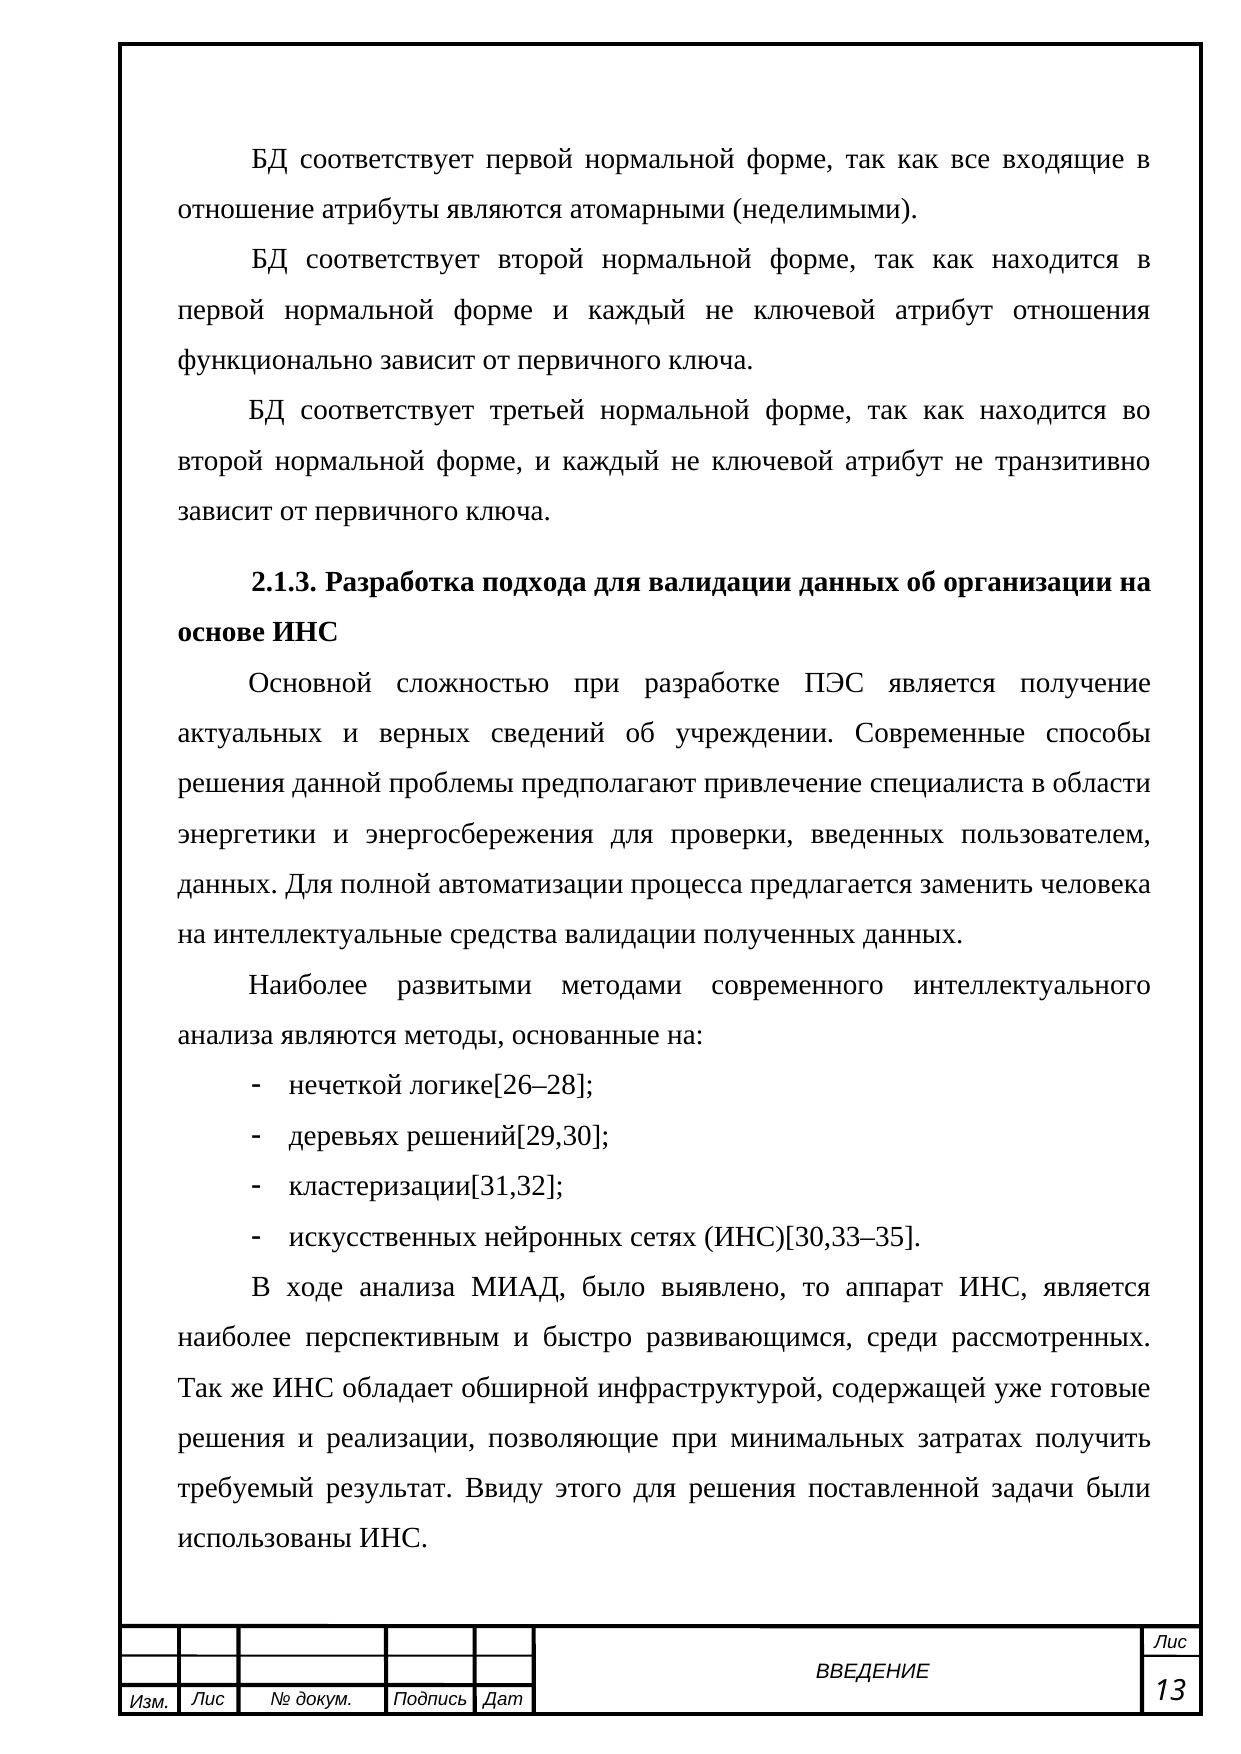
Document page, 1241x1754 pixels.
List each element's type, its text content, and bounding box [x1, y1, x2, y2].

text Основной сложностью при разработке ПЭС является получение актуальных и верных сведений об учреждении. Современные способы решения данной проблемы предполагают привлечение специалиста в области энергетики и энергосбережения для проверки, введенных пользователем, данных. Для полной автоматизации процесса предлагается заменить человека на интеллектуальные средства валидации полученных данных. [177, 665, 1152, 950]
text БД соответствует первой нормальной форме, так как все входящие в отношение атрибуты являются атомарными (неделимыми). [177, 141, 1152, 225]
list нечеткой логике[26–28]; [251, 1067, 1152, 1101]
subtitle Разработка подхода для валидации данных об организации на основе ИНС [177, 564, 1152, 648]
text БД соответствует второй нормальной форме, так как находится в первой нормальной форме и каждый не ключевой атрибут отношения функционально зависит от первичного ключа. [177, 242, 1152, 376]
list деревьях решений[29,30]; [251, 1118, 1152, 1151]
text В ходе анализа МИАД, было выявлено, то аппарат ИНС, является наиболее перспективным и быстро развивающимся, среди рассмотренных. Так же ИНС обладает обширной инфраструктурой, содержащей уже готовые решения и реализации, позволяющие при минимальных затратах получить требуемый результат. Ввиду этого для решения поставленной задачи были использованы ИНС. [177, 1269, 1152, 1554]
text БД соответствует третьей нормальной форме, так как находится во второй нормальной форме, и каждый не ключевой атрибут не транзитивно зависит от первичного ключа. [177, 392, 1152, 527]
list искусственных нейронных сетях (ИНС)[30,33–35]. [251, 1219, 1152, 1252]
list кластеризации[31,32]; [251, 1168, 1152, 1202]
text Наиболее развитыми методами современного интеллектуального анализа являются методы, основанные на: [177, 967, 1152, 1051]
